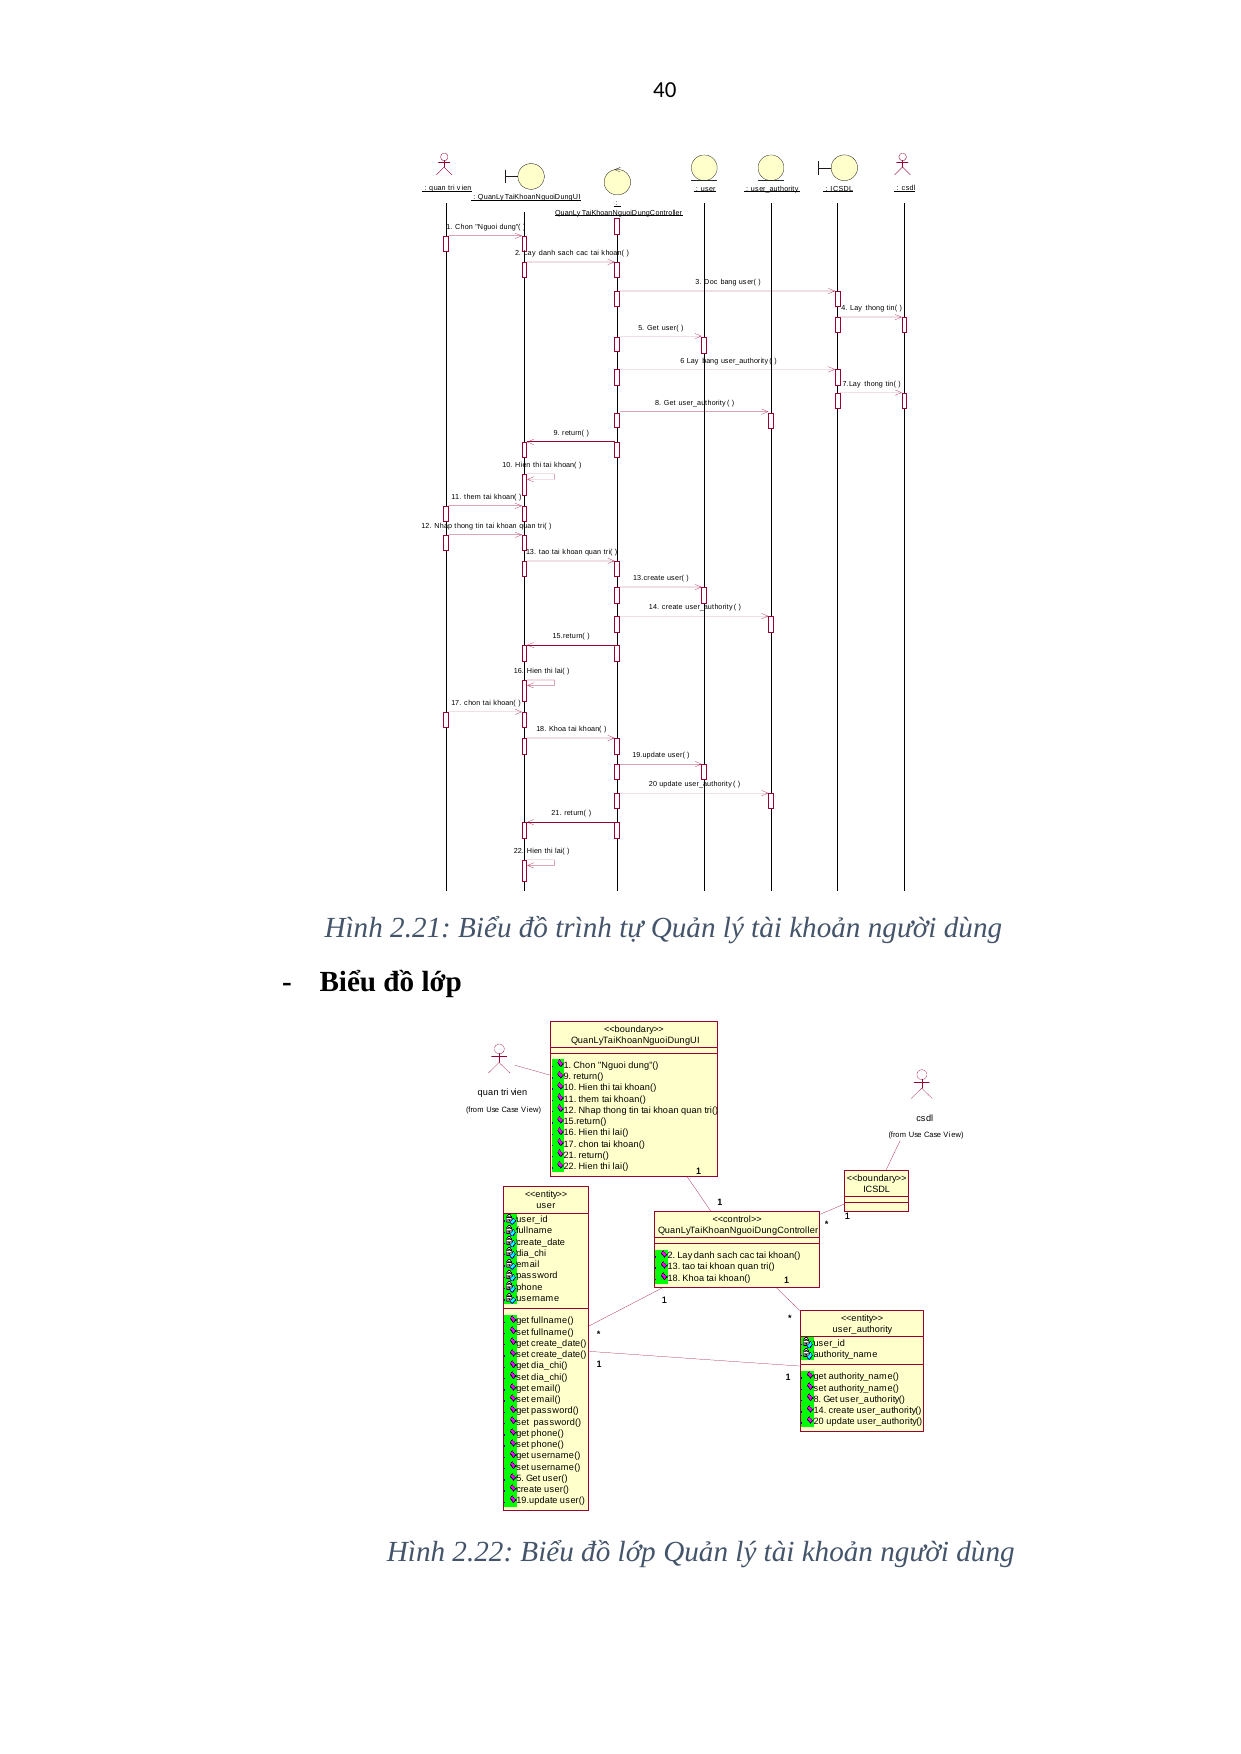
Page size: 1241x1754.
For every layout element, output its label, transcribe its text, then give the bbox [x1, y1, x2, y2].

text Hình 2.22: Biểu đồ lớp Quản lý tài khoản người dùng [207, 1534, 1122, 1568]
text Hình 2.21: Biểu đồ trình tự Quản lý tài khoản người dùng [207, 910, 1122, 944]
list Biểu đồ lớp [282, 964, 1122, 998]
